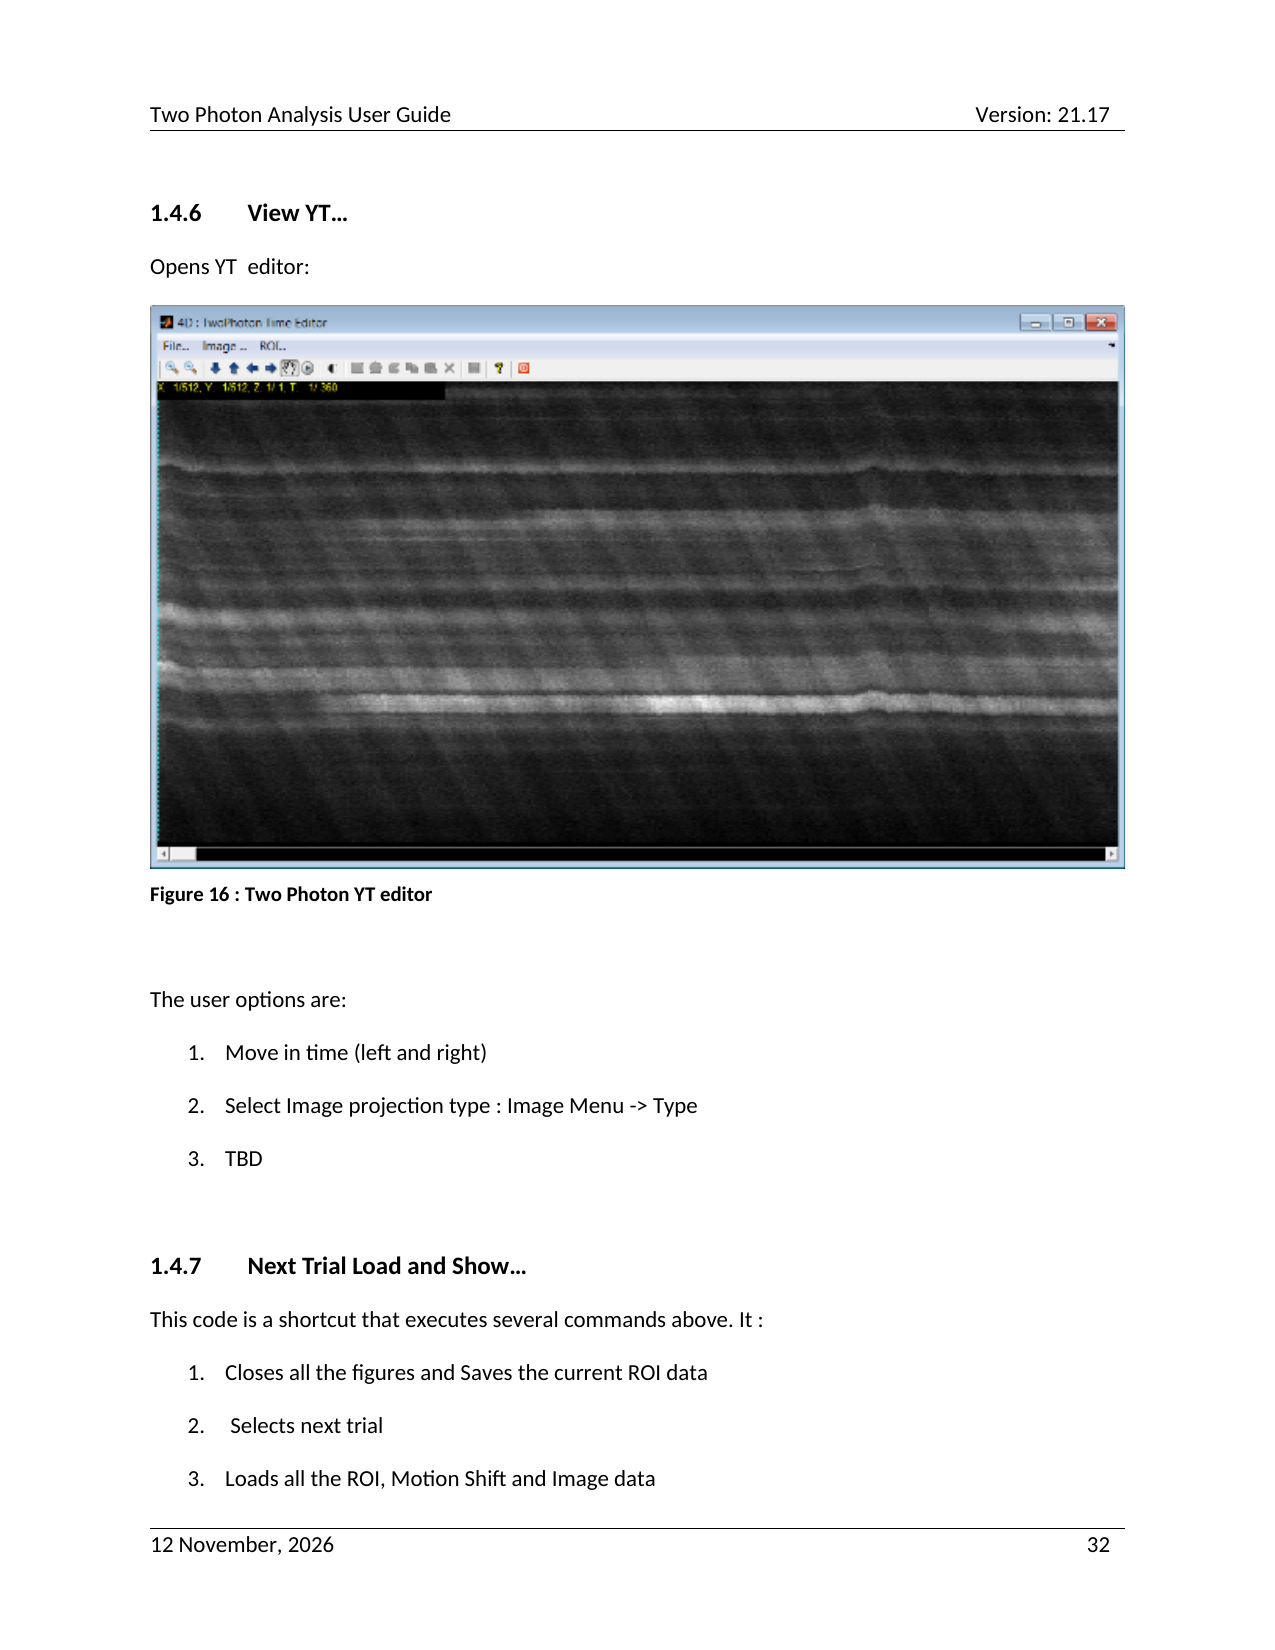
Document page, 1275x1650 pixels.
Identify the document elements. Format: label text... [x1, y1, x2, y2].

list Move in time (left and right) [187, 1038, 1125, 1066]
list Closes all the figures and Saves the current ROI data [187, 1358, 1125, 1386]
list Loads all the ROI, Motion Shift and Image data [187, 1464, 1125, 1492]
subtitle View YT… [150, 197, 1125, 227]
picture [150, 305, 1125, 869]
list Select Image projection type : Image Menu -> Type [187, 1091, 1125, 1119]
text The user options are: [150, 985, 1125, 1013]
text Opens YT editor: [150, 252, 1125, 280]
subtitle Next Trial Load and Show… [150, 1250, 1125, 1280]
list Selects next trial [187, 1411, 1125, 1439]
text This code is a shortcut that executes several commands above. It : [150, 1305, 1125, 1333]
list TBD [187, 1144, 1125, 1172]
